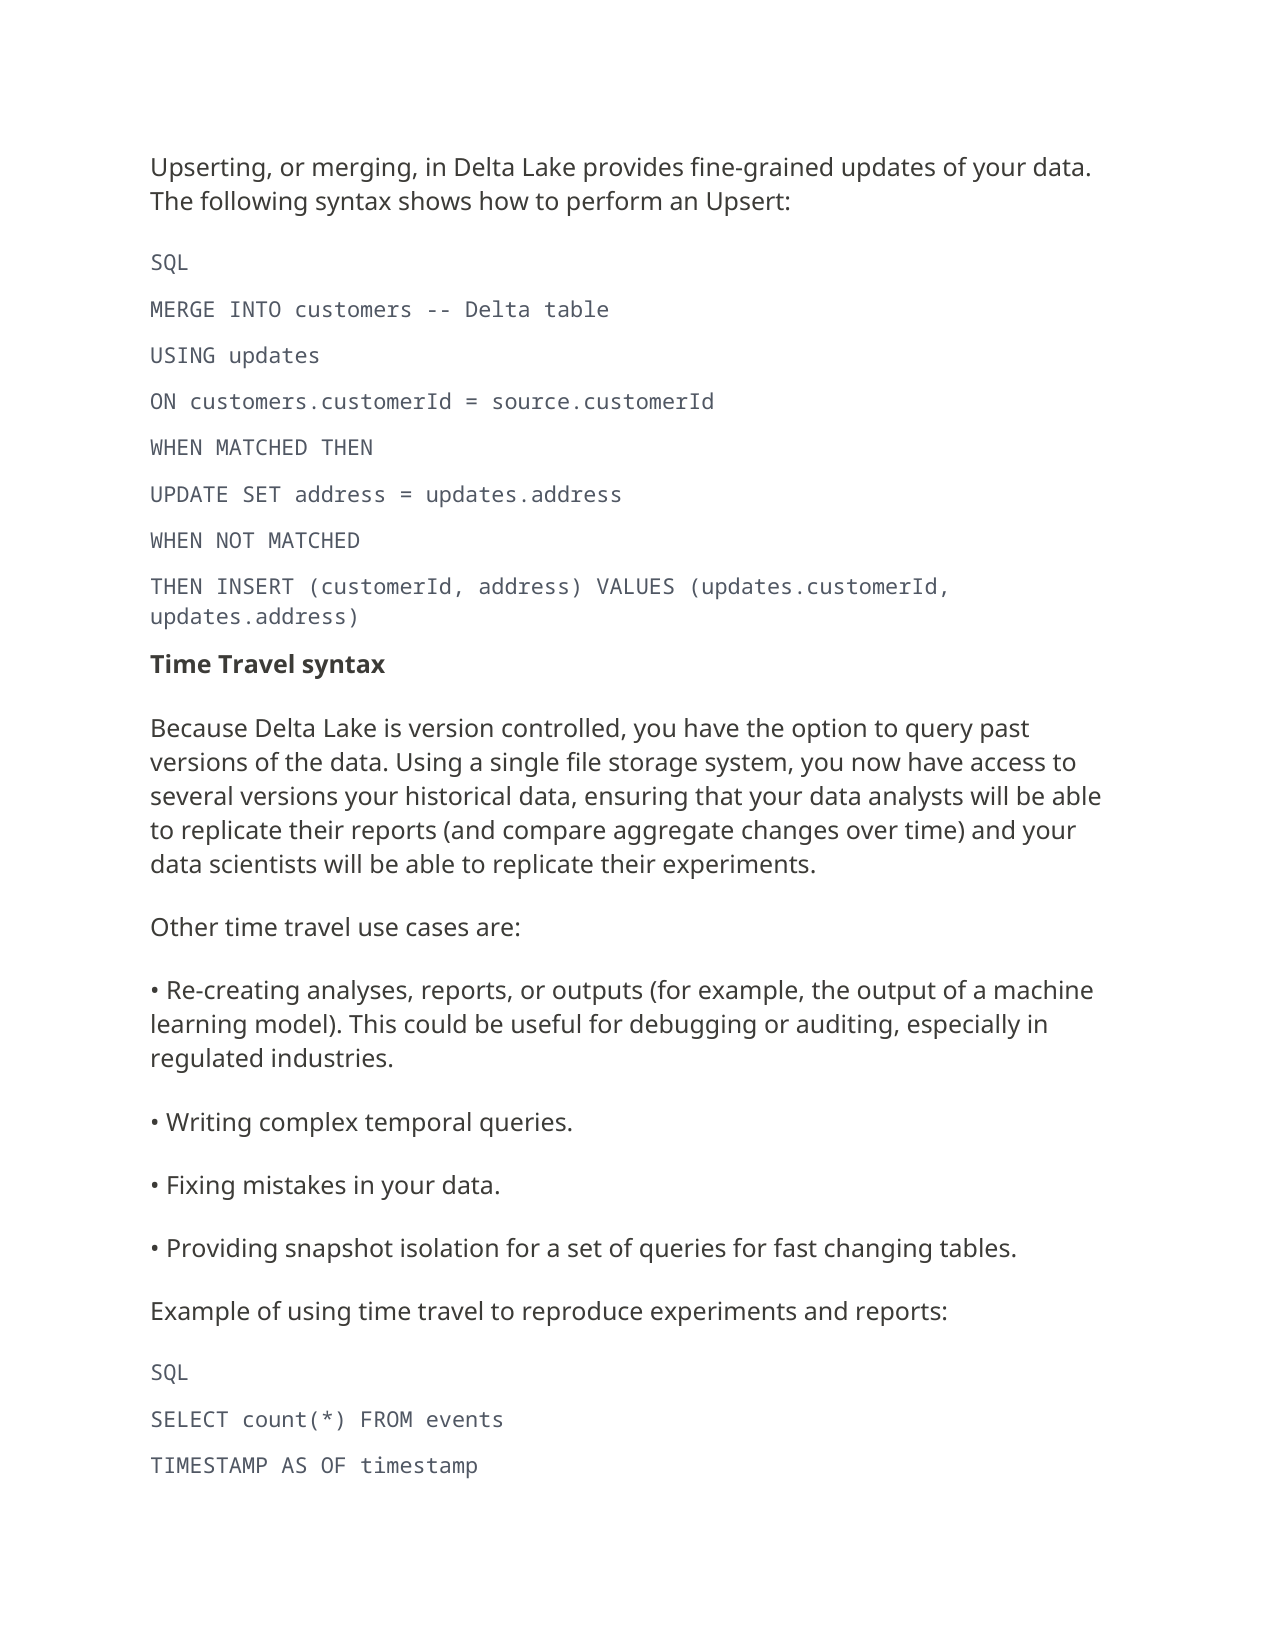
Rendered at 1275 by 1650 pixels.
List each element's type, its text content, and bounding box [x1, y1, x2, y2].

text • Re-creating analyses, reports, or outputs (for example, the output of a machine learning model). This could be useful for debugging or auditing, especially in regulated industries. [150, 973, 1125, 1075]
text MERGE INTO customers -- Delta table [150, 293, 1125, 323]
text Upserting, or merging, in Delta Lake provides fine-grained updates of your data. The following syntax shows how to perform an Upsert: [150, 150, 1125, 218]
text TIMESTAMP AS OF timestamp [150, 1450, 1125, 1479]
text SQL [150, 1357, 1125, 1387]
text • Writing complex temporal queries. [150, 1104, 1125, 1138]
text Example of using time travel to reproduce experiments and reports: [150, 1294, 1125, 1328]
text THEN INSERT (customerId, address) VALUES (updates.customerId, updates.address) [150, 571, 1125, 631]
text Time Travel syntax [150, 647, 1125, 681]
text ON customers.customerId = source.customerId [150, 386, 1125, 416]
text • Fixing mistakes in your data. [150, 1168, 1125, 1202]
text WHEN NOT MATCHED [150, 525, 1125, 554]
text WHEN MATCHED THEN [150, 432, 1125, 462]
text SELECT count(*) FROM events [150, 1403, 1125, 1433]
text USING updates [150, 340, 1125, 369]
text Because Delta Lake is version controlled, you have the option to query past versions of the data. Using a single file storage system, you now have access to several versions your historical data, ensuring that your data analysts will be able to replicate their reports (and compare aggregate changes over time) and your data scientists will be able to replicate their experiments. [150, 710, 1125, 881]
text UPDATE SET address = updates.address [150, 478, 1125, 508]
text Other time travel use cases are: [150, 910, 1125, 944]
text • Providing snapshot isolation for a set of queries for fast changing tables. [150, 1231, 1125, 1265]
text SQL [150, 247, 1125, 277]
